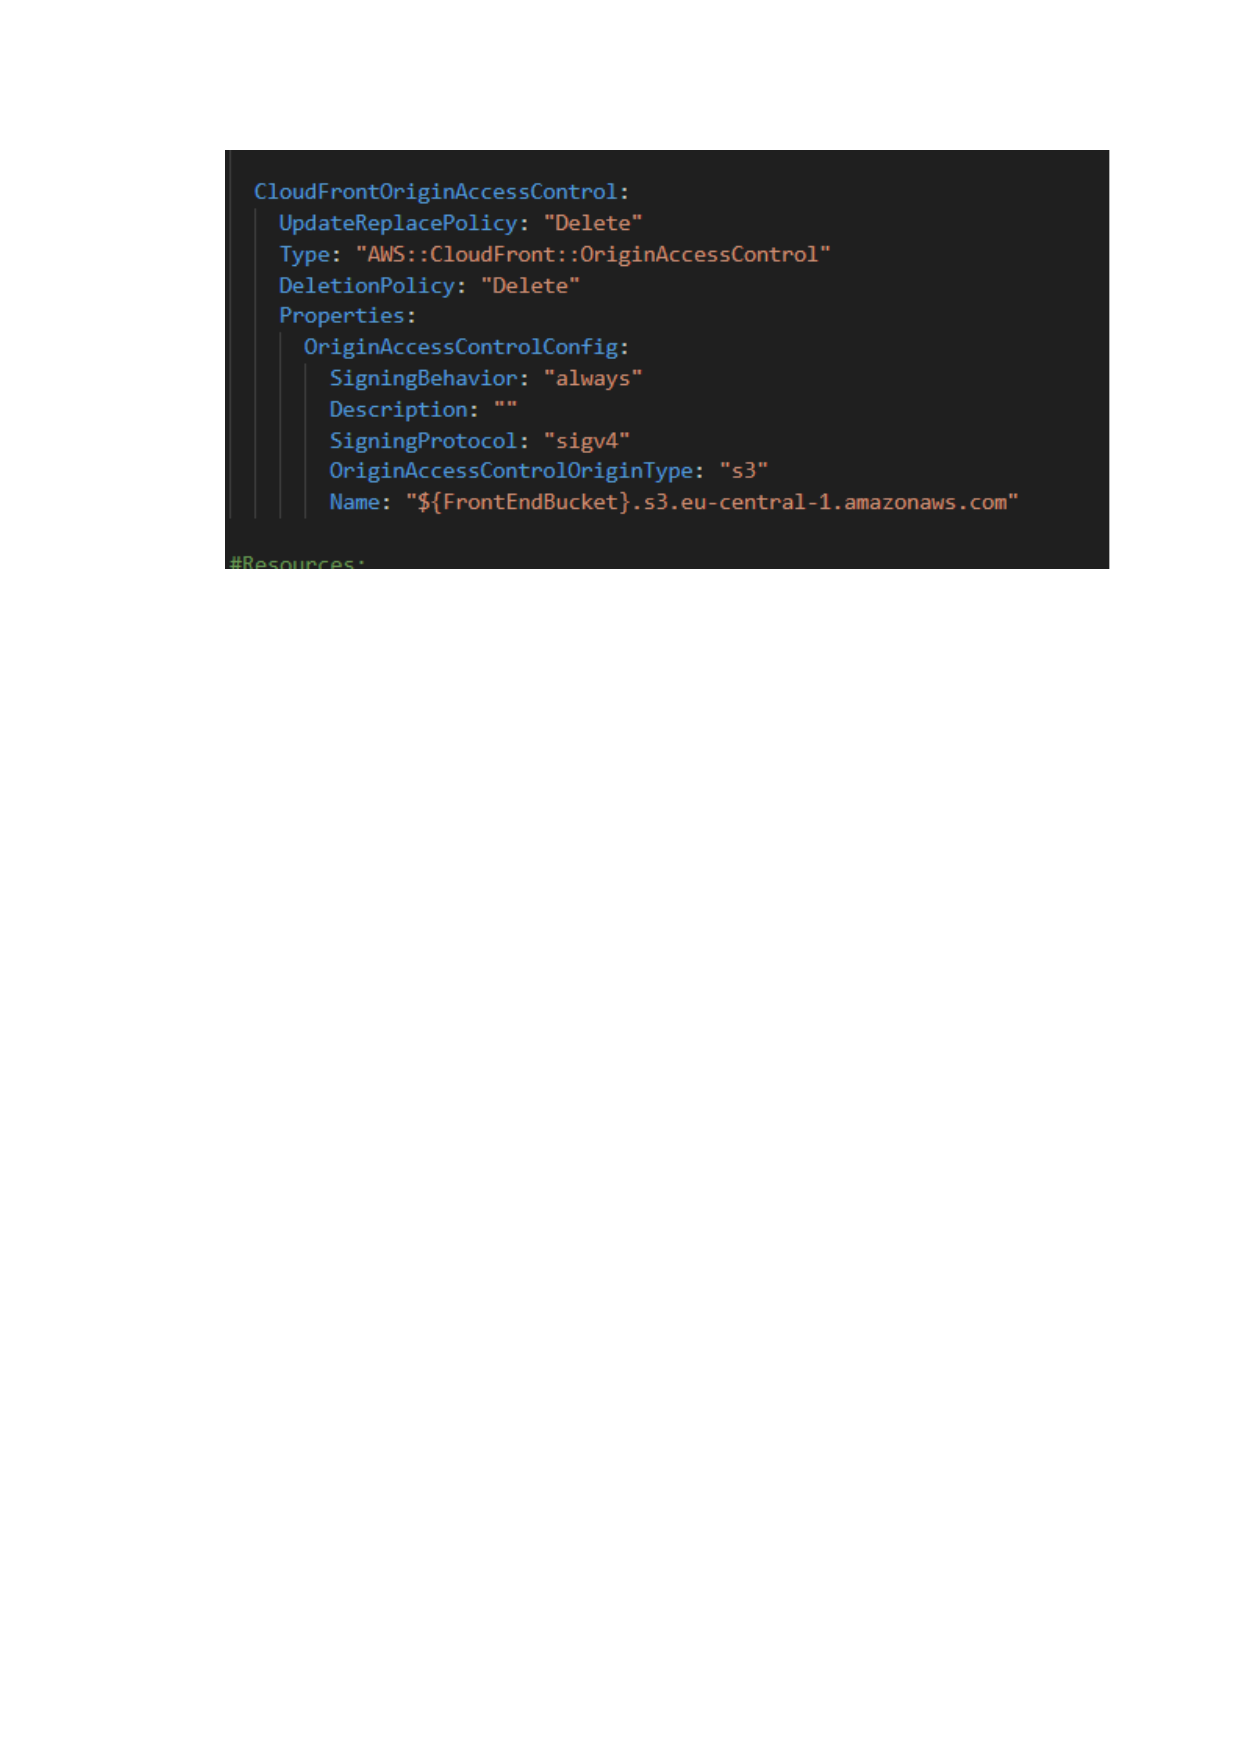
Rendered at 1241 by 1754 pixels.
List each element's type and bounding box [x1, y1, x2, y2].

picture [225, 150, 1110, 569]
